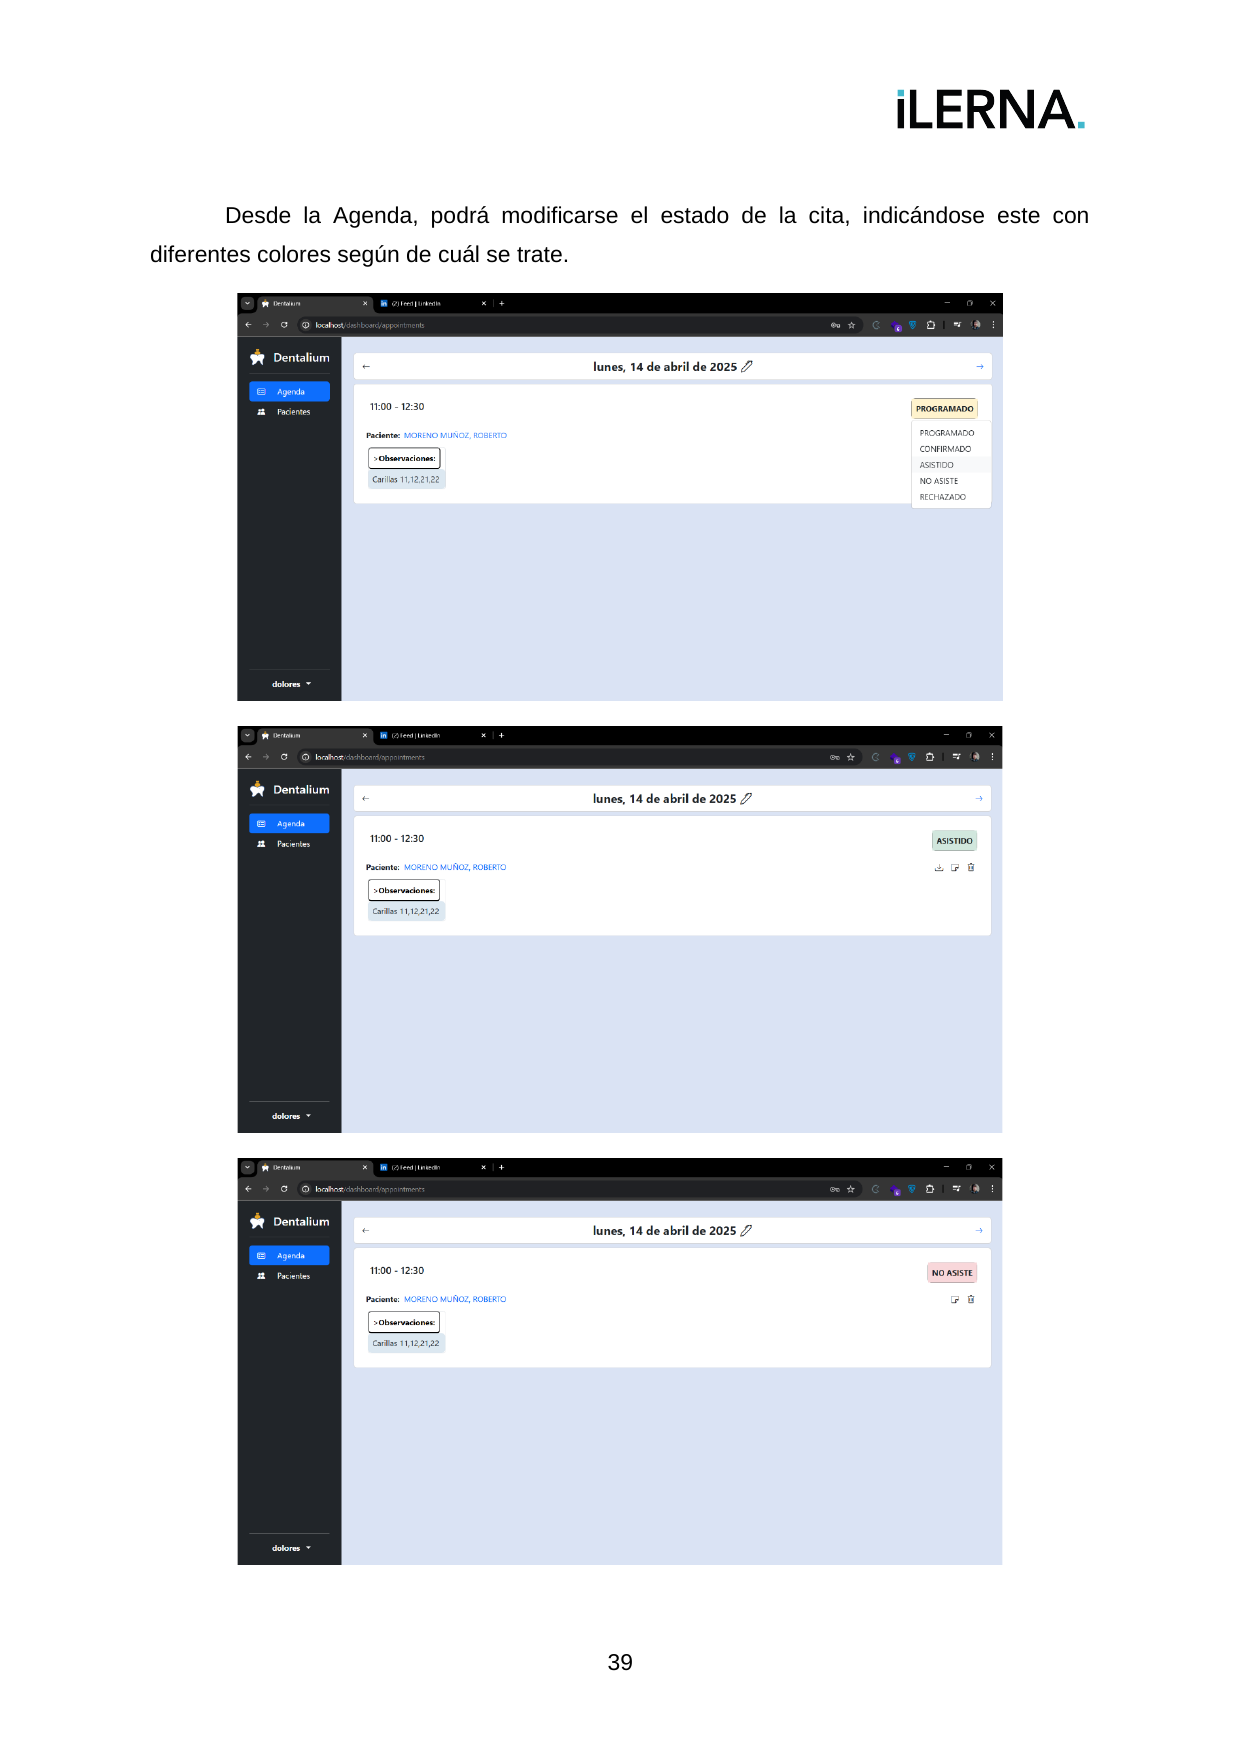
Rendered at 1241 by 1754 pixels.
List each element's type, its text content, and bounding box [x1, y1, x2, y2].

picture [237, 1158, 1003, 1565]
picture [237, 293, 1003, 701]
picture [891, 87, 1091, 131]
text Desde la Agenda, podrá modificarse el estado de la cita, indicándose este con diferentes colores según de cuál se trate. [150, 202, 1090, 268]
picture [237, 726, 1003, 1133]
